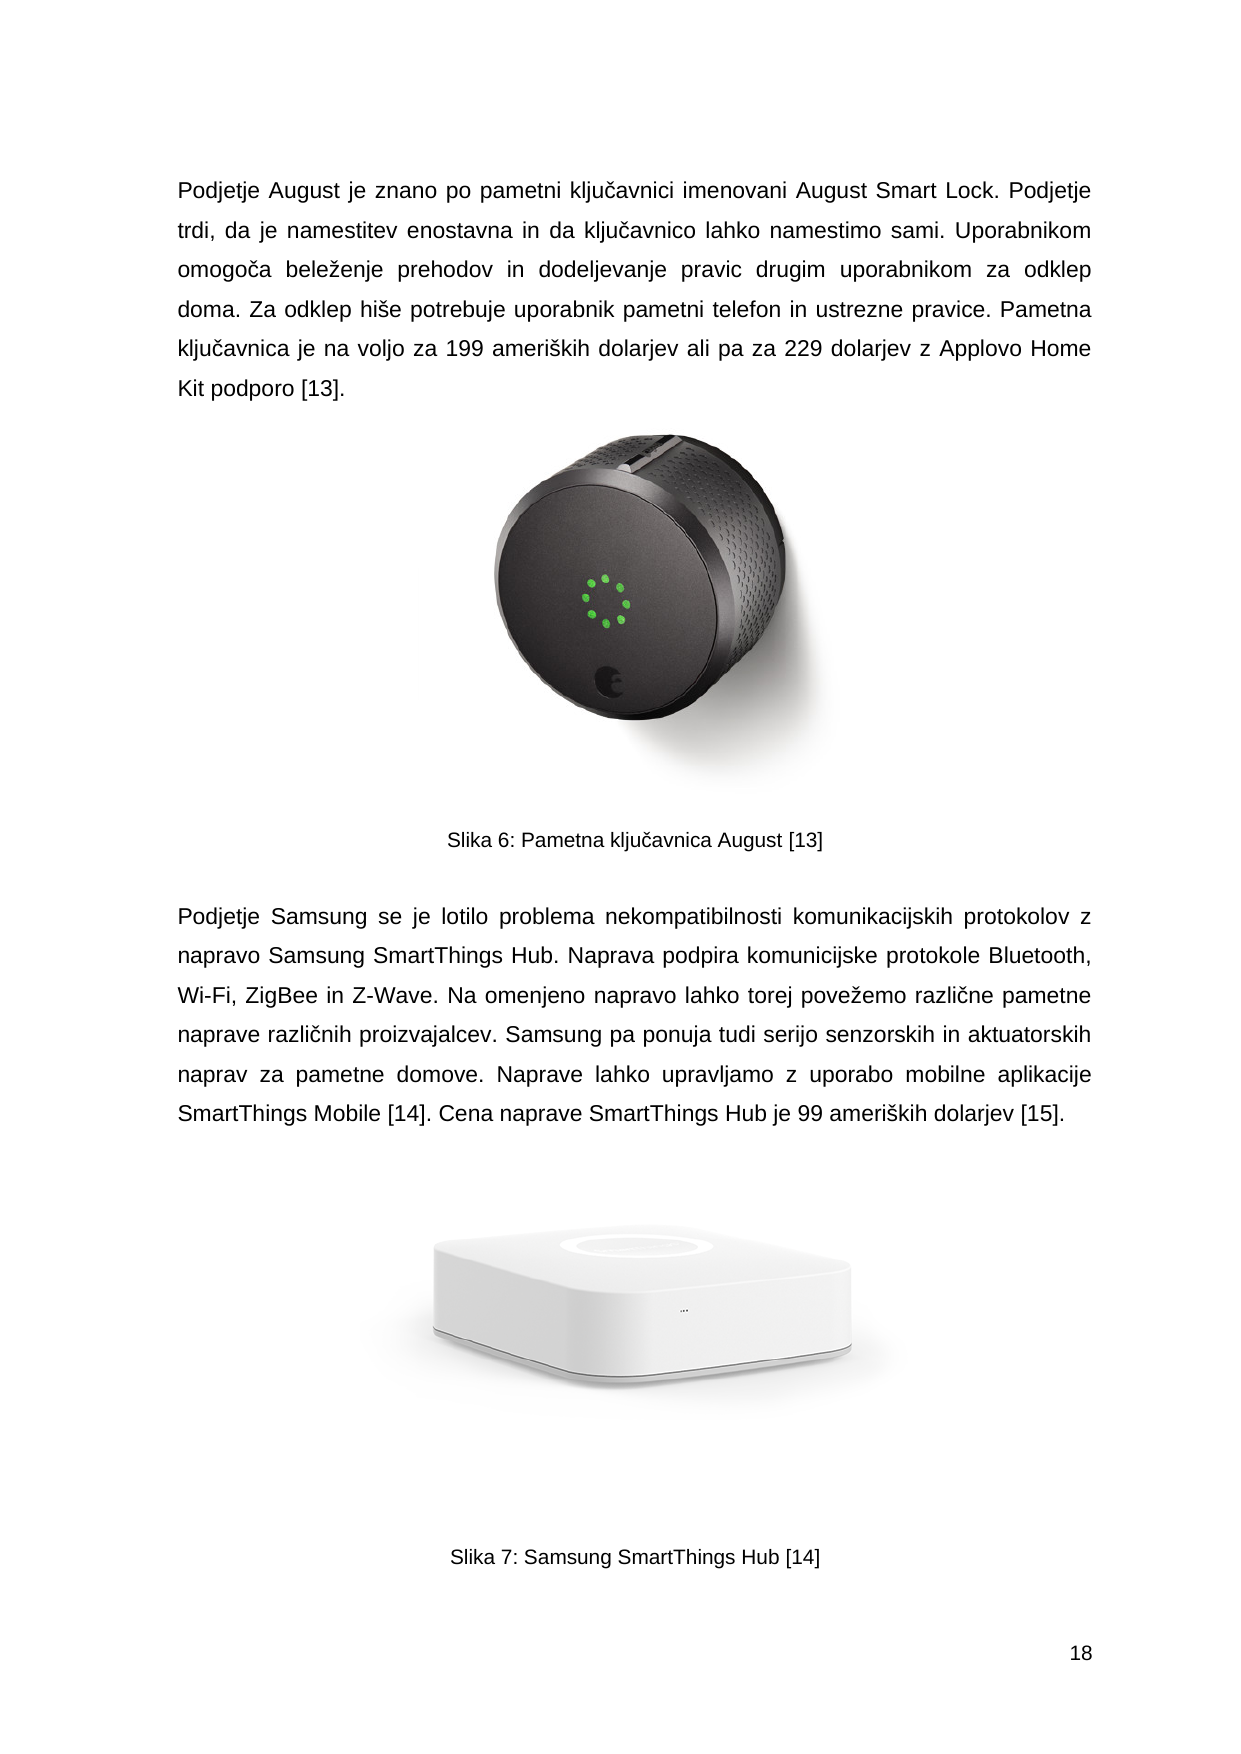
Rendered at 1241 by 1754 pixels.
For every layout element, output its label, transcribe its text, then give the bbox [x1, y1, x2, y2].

picture [380, 414, 932, 802]
text Slika 7: Samsung SmartThings Hub [14] [177, 1545, 1092, 1569]
picture [360, 1139, 910, 1520]
text Slika 6: Pametna ključavnica August [13] [177, 827, 1092, 851]
text Podjetje Samsung se je lotilo problema nekompatibilnosti komunikacijskih protokolov z napravo Samsung SmartThings Hub. Naprava podpira komunicijske protokole Bluetooth, Wi-Fi, ZigBee in Z-Wave. Na omenjeno napravo lahko torej povežemo različne pametne naprave različnih proizvajalcev. Samsung pa ponuja tudi serijo senzorskih in aktuatorskih naprav za pametne domove. Naprave lahko upravljamo z uporabo mobilne aplikacije SmartThings Mobile [14]. Cena naprave SmartThings Hub je 99 ameriških dolarjev [15]. [177, 903, 1092, 1127]
text Podjetje August je znano po pametni ključavnici imenovani August Smart Lock. Podjetje trdi, da je namestitev enostavna in da ključavnico lahko namestimo sami. Uporabnikom omogoča beleženje prehodov in dodeljevanje pravic drugim uporabnikom za odklep doma. Za odklep hiše potrebuje uporabnik pametni telefon in ustrezne pravice. Pametna ključavnica je na voljo za 199 ameriških dolarjev ali pa za 229 dolarjev z Applovo Home Kit podporo [13]. [177, 177, 1092, 401]
